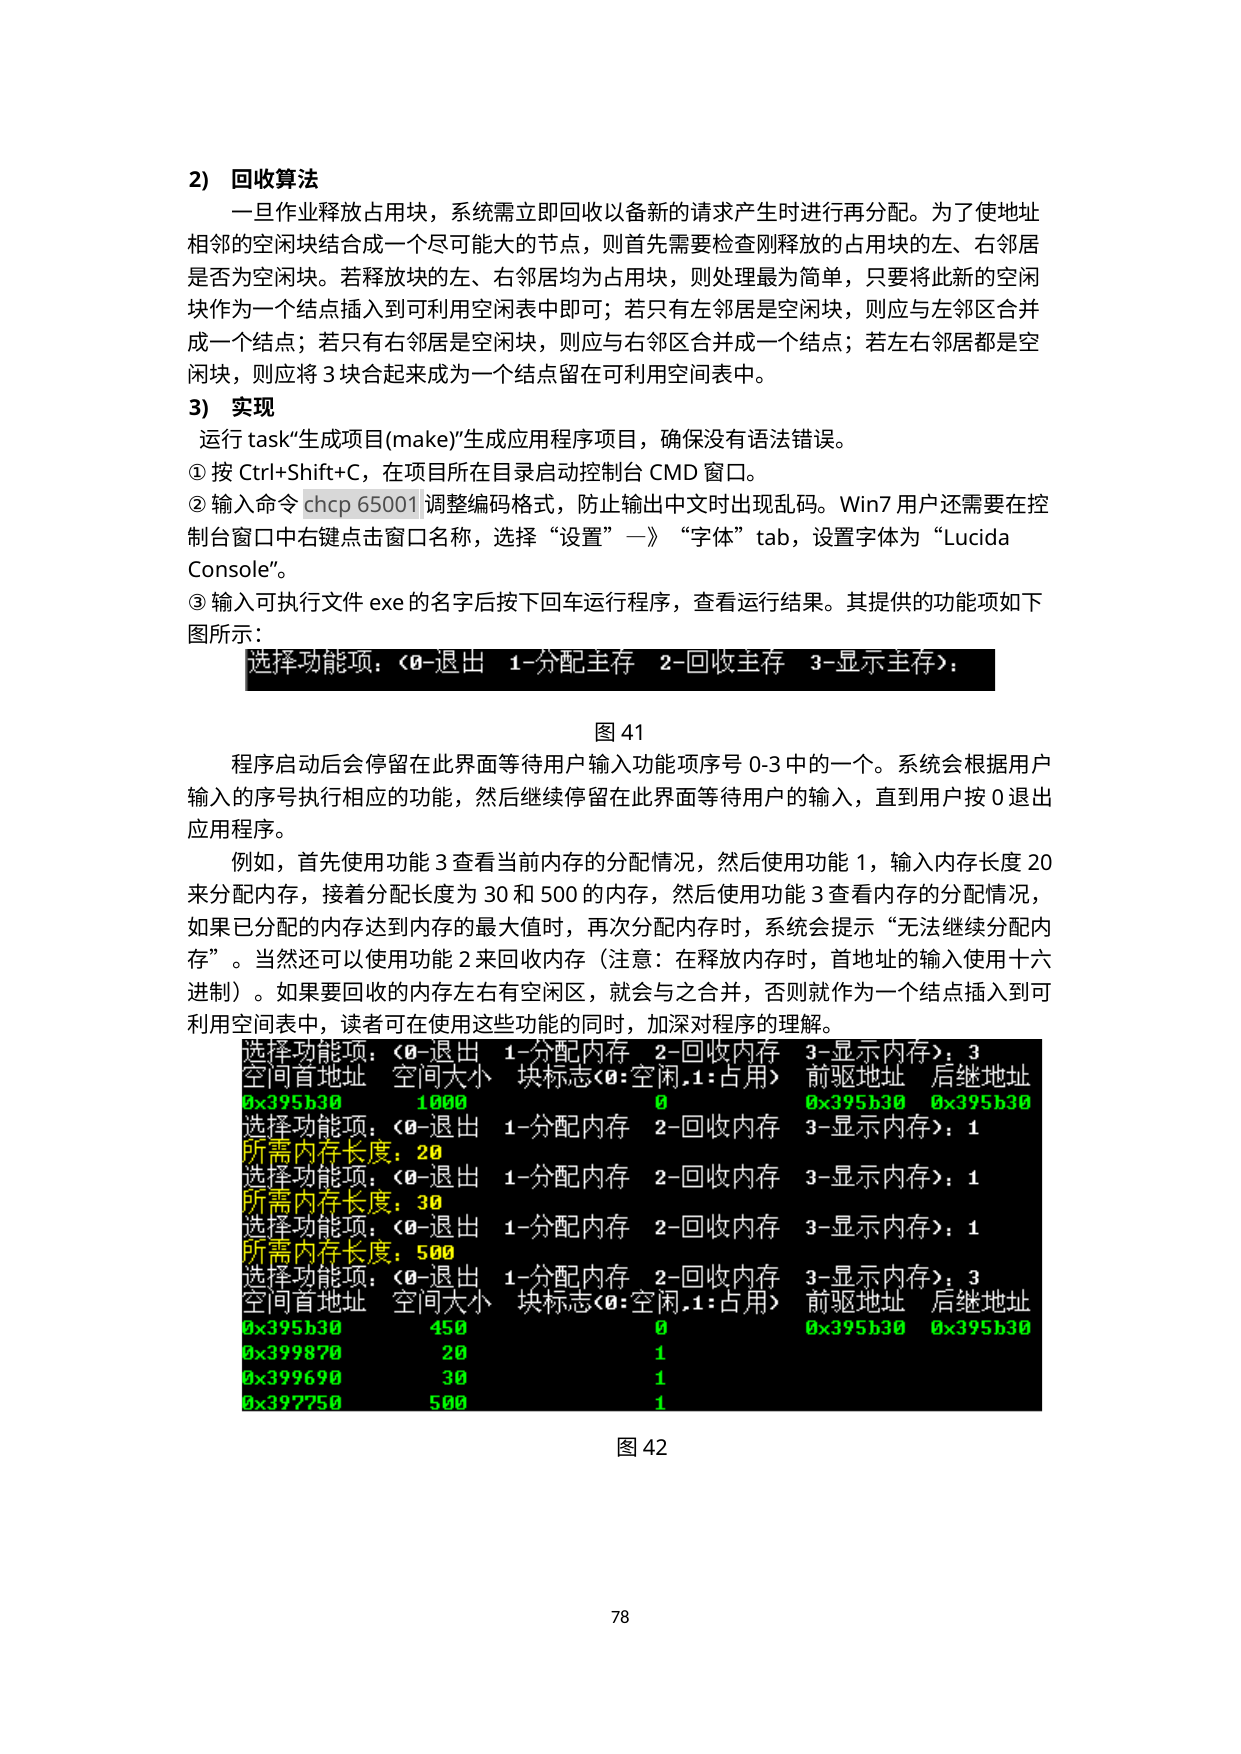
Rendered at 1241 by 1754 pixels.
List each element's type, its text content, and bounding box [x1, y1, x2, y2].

list 实现 [187, 389, 1053, 422]
list 例如，首先使用功能3查看当前内存的分配情况，然后使用功能1，输入内存长度20来分配内存，接着分配长度为30和500的内存，然后使用功能3查看内存的分配情况，如果已分配的内存达到内存的最大值时，再次分配内存时，系统会提示“无法继续分配内存”。当然还可以使用功能2来回收内存（注意：在释放内存时，首地址的输入使用十六进制）。如果要回收的内存左右有空闲区，就会与之合并，否则就作为一个结点插入到可利用空间表中，读者可在使用这些功能的同时，加深对程序的理解。 [187, 844, 1053, 1039]
picture [245, 649, 995, 691]
list 图41 [187, 714, 1053, 747]
list 运行task“生成项目(make)”生成应用程序项目，确保没有语法错误。 [187, 422, 1053, 454]
list 一旦作业释放占用块，系统需立即回收以备新的请求产生时进行再分配。为了使地址相邻的空闲块结合成一个尽可能大的节点，则首先需要检查刚释放的占用块的左、右邻居是否为空闲块。若释放块的左、右邻居均为占用块，则处理最为简单，只要将此新的空闲块作为一个结点插入到可利用空闲表中即可；若只有左邻居是空闲块，则应与左邻区合并成一个结点；若只有右邻居是空闲块，则应与右邻区合并成一个结点；若左右邻居都是空闲块，则应将3块合起来成为一个结点留在可利用空间表中。 [187, 194, 1053, 389]
text ①按 Ctrl+Shift+C，在项目所在目录启动控制台CMD窗口。 [187, 454, 1053, 487]
text ③输入可执行文件exe的名字后按下回车运行程序，查看运行结果。其提供的功能项如下图所示： [187, 584, 1053, 649]
text ②输入命令chcp 65001调整编码格式，防止输出中文时出现乱码。Win7用户还需要在控制台窗口中右键点击窗口名称，选择“设置”—》“字体”tab，设置字体为“Lucida Console”。 [187, 487, 1053, 584]
list 程序启动后会停留在此界面等待用户输入功能项序号0-3中的一个。系统会根据用户输入的序号执行相应的功能，然后继续停留在此界面等待用户的输入，直到用户按0退出应用程序。 [187, 747, 1053, 844]
picture [241, 1039, 1043, 1413]
list 图42 [187, 1429, 1053, 1462]
list 回收算法 [187, 162, 1053, 194]
